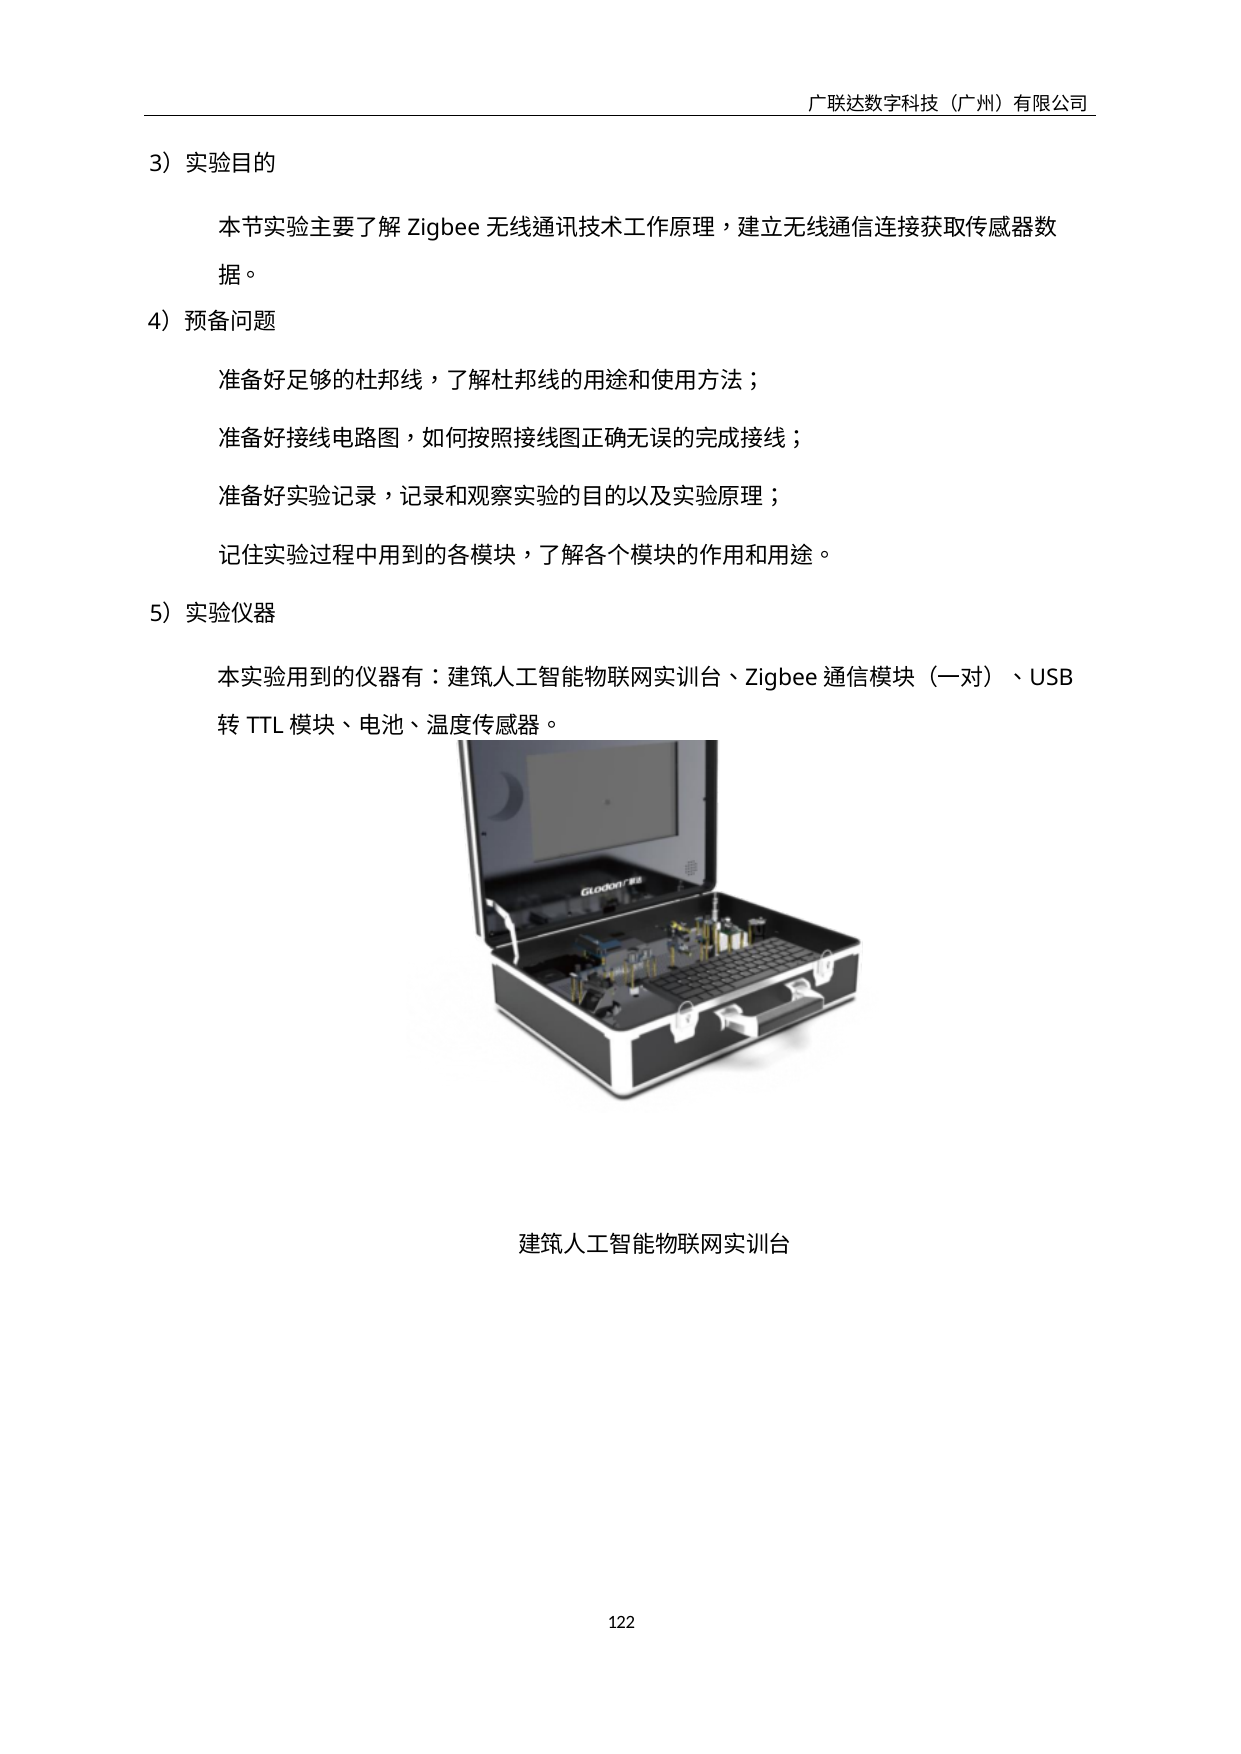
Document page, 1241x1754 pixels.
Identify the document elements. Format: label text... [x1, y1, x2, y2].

text 3）实验目的 [149, 152, 1096, 176]
text 本节实验主要了解 Zigbee 无线通讯技术工作原理，建立无线通信连接获取传感器数据。 [218, 210, 1061, 290]
text 准备好足够的杜邦线，了解杜邦线的用途和使用方法； [218, 368, 1096, 393]
picture [406, 740, 879, 1113]
text 准备好实验记录，记录和观察实验的目的以及实验原理； [218, 485, 1096, 510]
text 5）实验仪器 [149, 602, 1096, 626]
text 记住实验过程中用到的各模块，了解各个模块的作用和用途。 [218, 543, 1096, 568]
text 4）预备问题 [148, 309, 1096, 334]
text 建筑人工智能物联网实训台 [518, 1233, 1096, 1258]
text 准备好接线电路图，如何按照接线图正确无误的完成接线； [218, 426, 1096, 451]
text 本实验用到的仪器有：建筑人工智能物联网实训台、Zigbee 通信模块（一对）、USB转 TTL 模块、电池、温度传感器。 [218, 661, 1077, 740]
